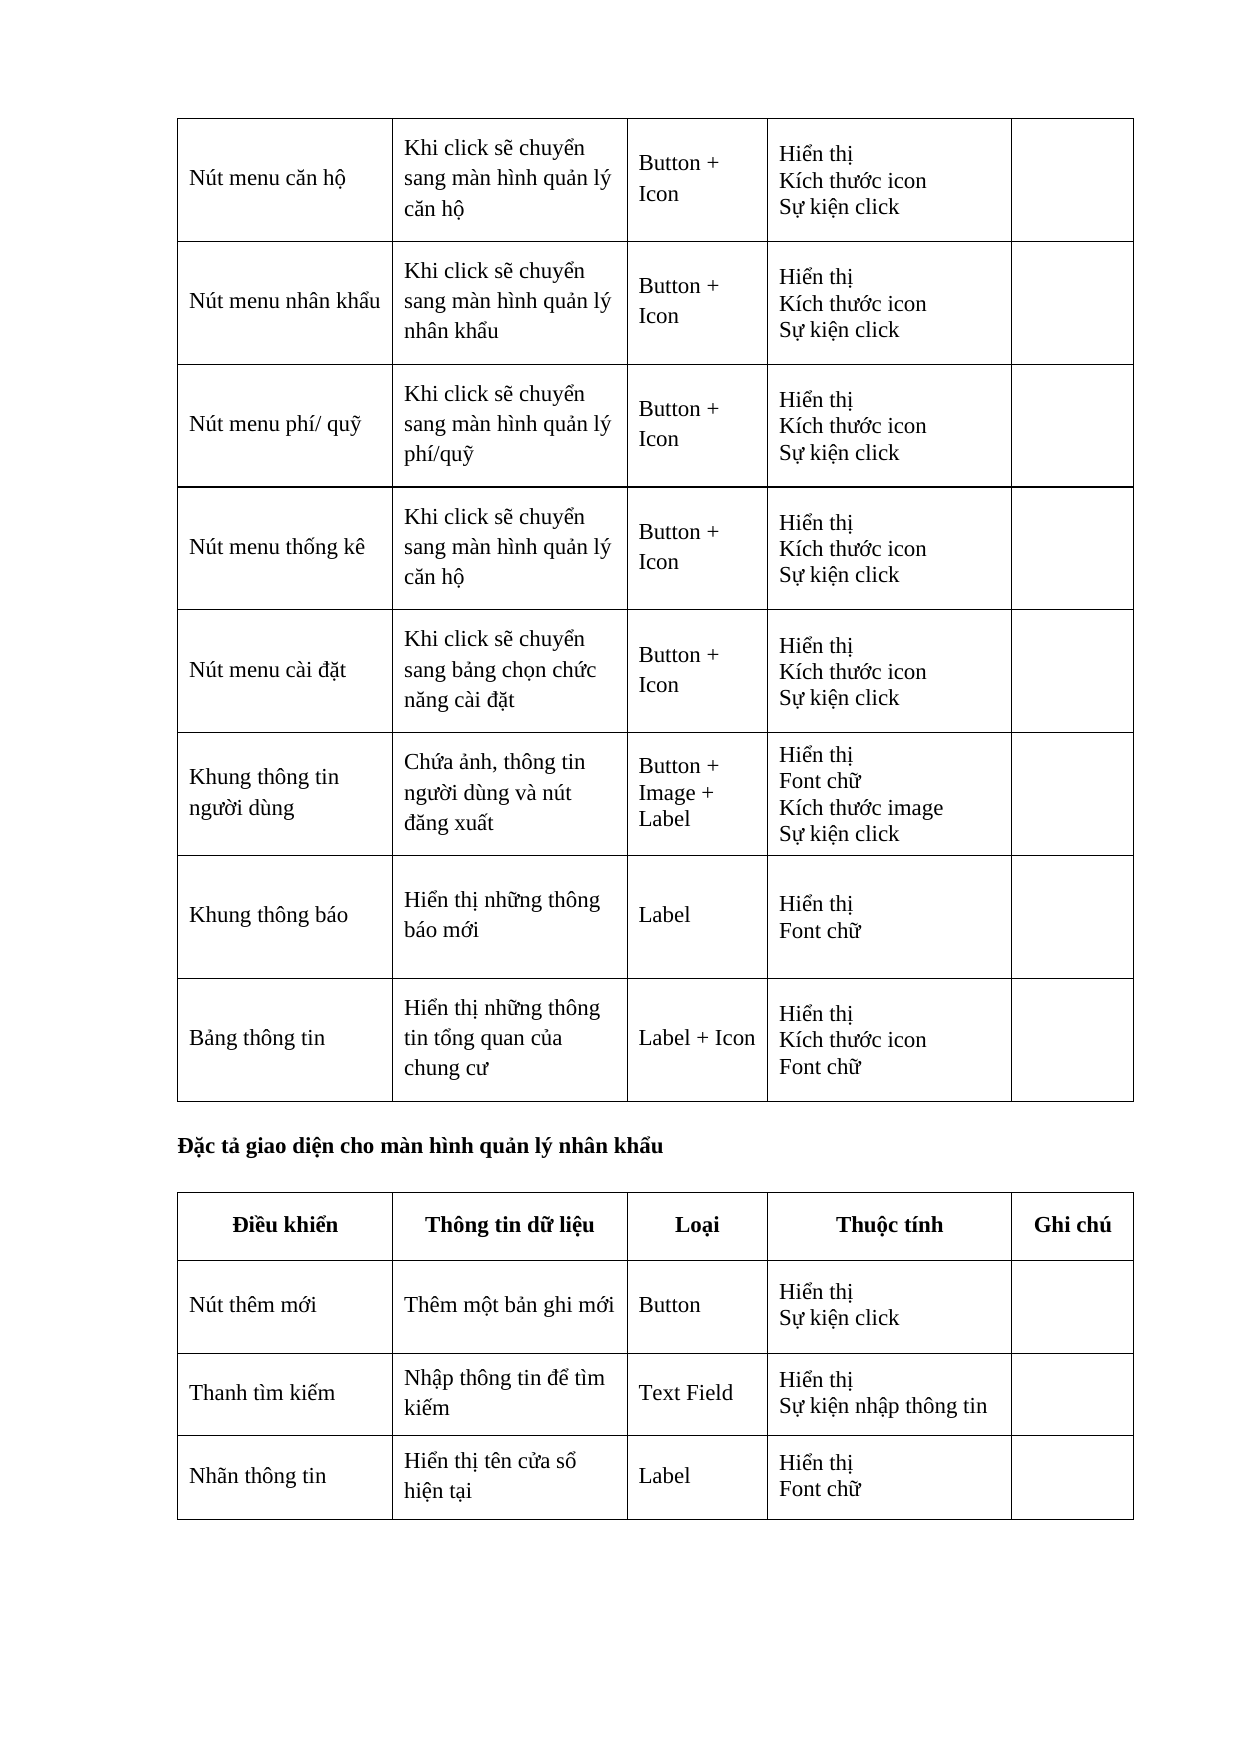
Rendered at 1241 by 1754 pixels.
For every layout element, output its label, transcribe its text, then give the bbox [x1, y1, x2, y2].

table_cell Label [628, 1436, 767, 1519]
table_cell [1012, 733, 1133, 855]
table_cell [1012, 488, 1133, 609]
table_cell [1012, 979, 1133, 1101]
table_cell [1012, 1354, 1133, 1435]
table_cell [1012, 1261, 1133, 1352]
table_cell Khi click sẽ chuyển sang màn hình quản lý nhân khẩu [393, 242, 627, 364]
table_cell Hiển thị Font chữ [768, 856, 1011, 978]
table_cell Hiển thị Sự kiện nhập thông tin [768, 1354, 1011, 1435]
table_cell Nút menu căn hộ [178, 119, 392, 241]
table_cell Hiển thị những thông tin tổng quan của chung cư [393, 979, 627, 1101]
table_cell [1012, 1436, 1133, 1519]
table_cell Nút menu nhân khẩu [178, 242, 392, 364]
table_cell [1012, 242, 1133, 364]
table_header Điều khiển [178, 1193, 392, 1260]
table_header Loại [628, 1193, 767, 1260]
table_cell [1012, 365, 1133, 486]
table_cell Khung thông tin người dùng [178, 733, 392, 855]
table_cell Hiển thị Kích thước icon Font chữ [768, 979, 1011, 1101]
table_cell Hiển thị tên cửa sổ hiện tại [393, 1436, 627, 1519]
table_header Thuộc tính [768, 1193, 1011, 1260]
table_cell Nút menu cài đặt [178, 610, 392, 732]
table_cell Bảng thông tin [178, 979, 392, 1101]
table_cell Button + Image + Label [628, 733, 767, 855]
table_cell Nút menu thống kê [178, 488, 392, 609]
table_cell Khi click sẽ chuyển sang màn hình quản lý phí/quỹ [393, 365, 627, 486]
table_cell Hiển thị Kích thước icon Sự kiện click [768, 365, 1011, 486]
table_cell [1012, 119, 1133, 241]
table_cell Nút thêm mới [178, 1261, 392, 1352]
table_cell [1012, 610, 1133, 732]
table_cell Hiển thị Kích thước icon Sự kiện click [768, 488, 1011, 609]
table_cell Nhập thông tin để tìm kiếm [393, 1354, 627, 1435]
table_cell Khung thông báo [178, 856, 392, 978]
text Đặc tả giao diện cho màn hình quản lý nhân khẩu [177, 1132, 1134, 1158]
table_cell Hiển thị những thông báo mới [393, 856, 627, 978]
table_cell Button + Icon [628, 119, 767, 241]
table_cell Nhãn thông tin [178, 1436, 392, 1519]
table_cell Button + Icon [628, 365, 767, 486]
table_cell Button + Icon [628, 488, 767, 609]
table_cell Button [628, 1261, 767, 1352]
table_cell Hiển thị Kích thước icon Sự kiện click [768, 242, 1011, 364]
table_cell Hiển thị Kích thước icon Sự kiện click [768, 610, 1011, 732]
table_cell Label [628, 856, 767, 978]
table_cell [1012, 856, 1133, 978]
table_header Thông tin dữ liệu [393, 1193, 627, 1260]
table_cell Chứa ảnh, thông tin người dùng và nút đăng xuất [393, 733, 627, 855]
table_cell Nút menu phí/ quỹ [178, 365, 392, 486]
table_cell Khi click sẽ chuyển sang bảng chọn chức năng cài đặt [393, 610, 627, 732]
table_cell Label + Icon [628, 979, 767, 1101]
table_header Ghi chú [1012, 1193, 1133, 1260]
table_cell Button + Icon [628, 610, 767, 732]
table_cell Text Field [628, 1354, 767, 1435]
table_cell Button + Icon [628, 242, 767, 364]
table_cell Hiển thị Font chữ Kích thước image Sự kiện click [768, 733, 1011, 855]
table_cell Hiển thị Sự kiện click [768, 1261, 1011, 1352]
table_cell Khi click sẽ chuyển sang màn hình quản lý căn hộ [393, 488, 627, 609]
table_cell Khi click sẽ chuyển sang màn hình quản lý căn hộ [393, 119, 627, 241]
table_cell Hiển thị Font chữ [768, 1436, 1011, 1519]
table_cell Thanh tìm kiếm [178, 1354, 392, 1435]
table_cell Thêm một bản ghi mới [393, 1261, 627, 1352]
table_cell Hiển thị Kích thước icon Sự kiện click [768, 119, 1011, 241]
